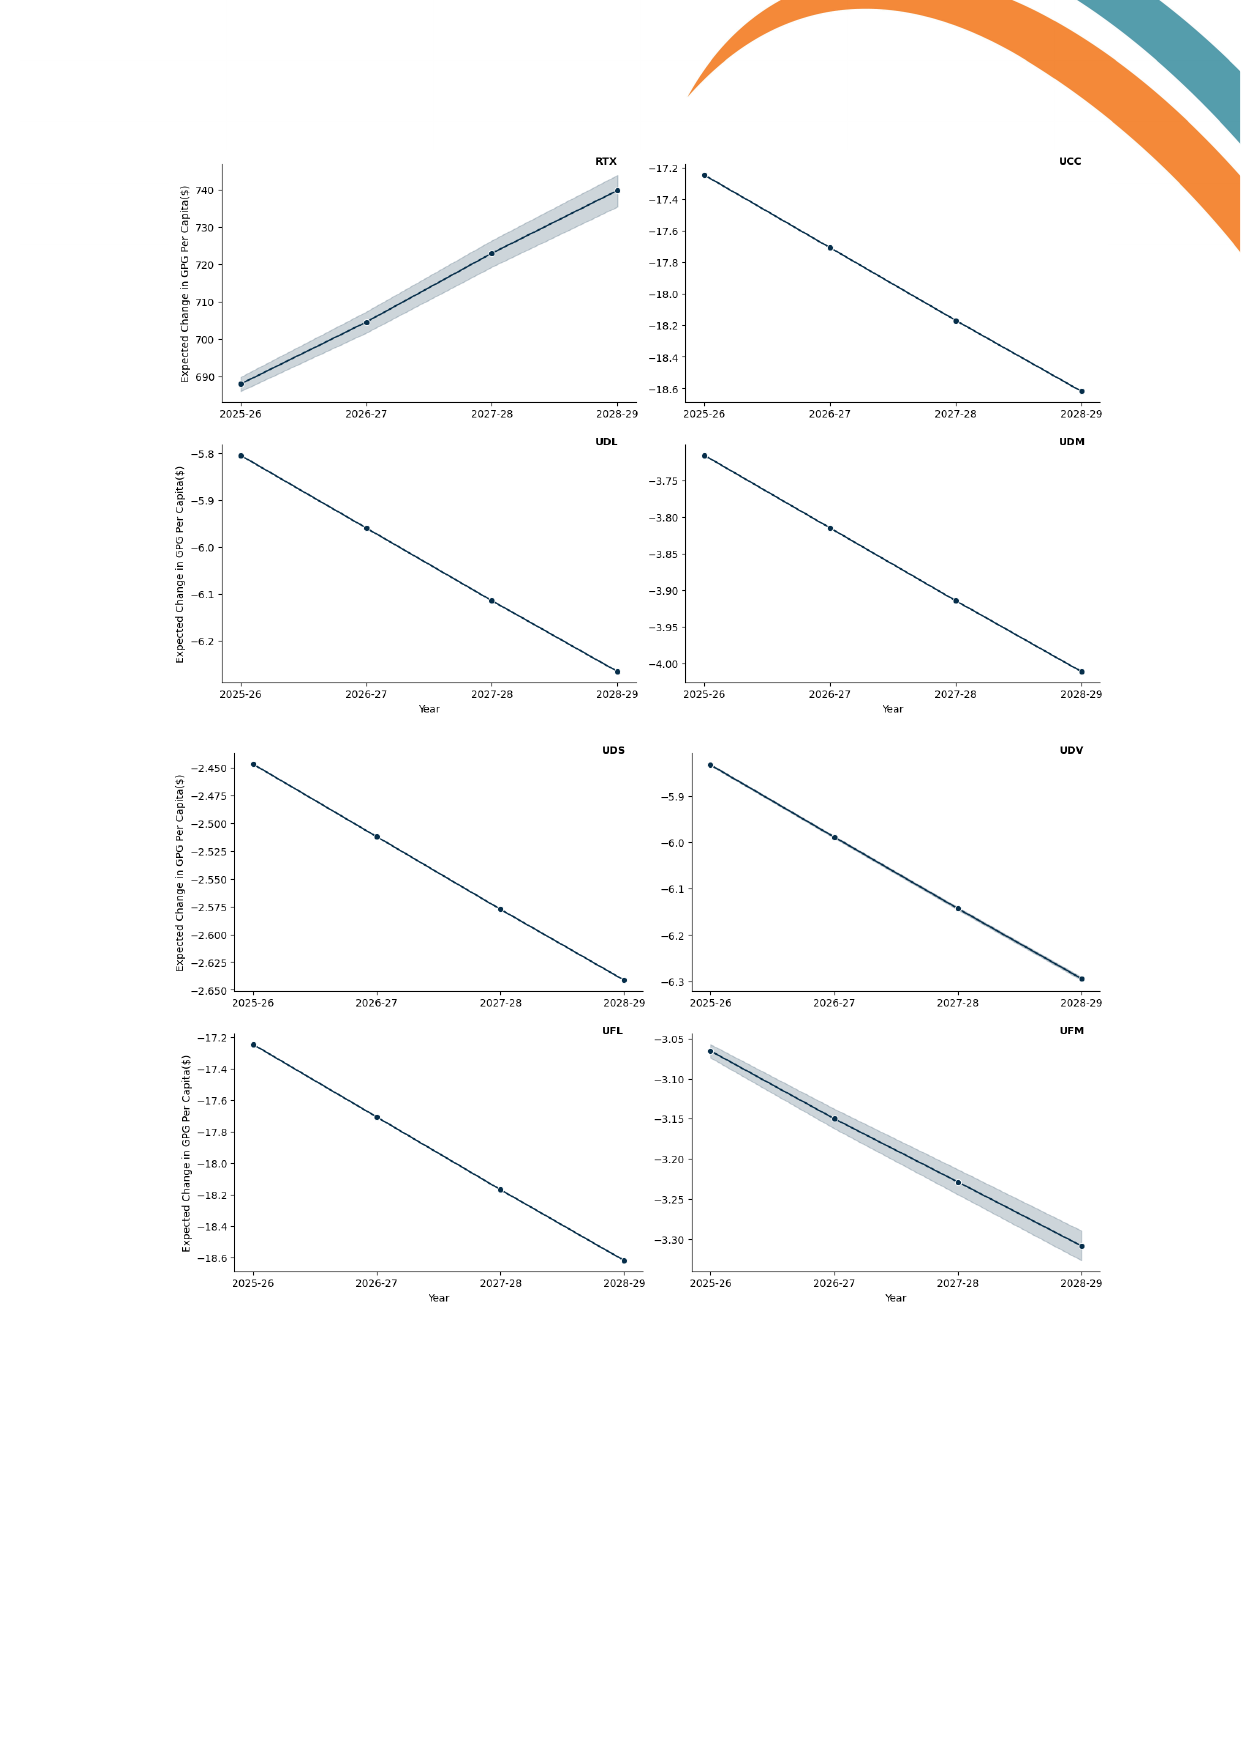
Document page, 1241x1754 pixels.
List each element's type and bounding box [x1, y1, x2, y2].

picture [19, 0, 1241, 721]
picture [168, 738, 1109, 1310]
